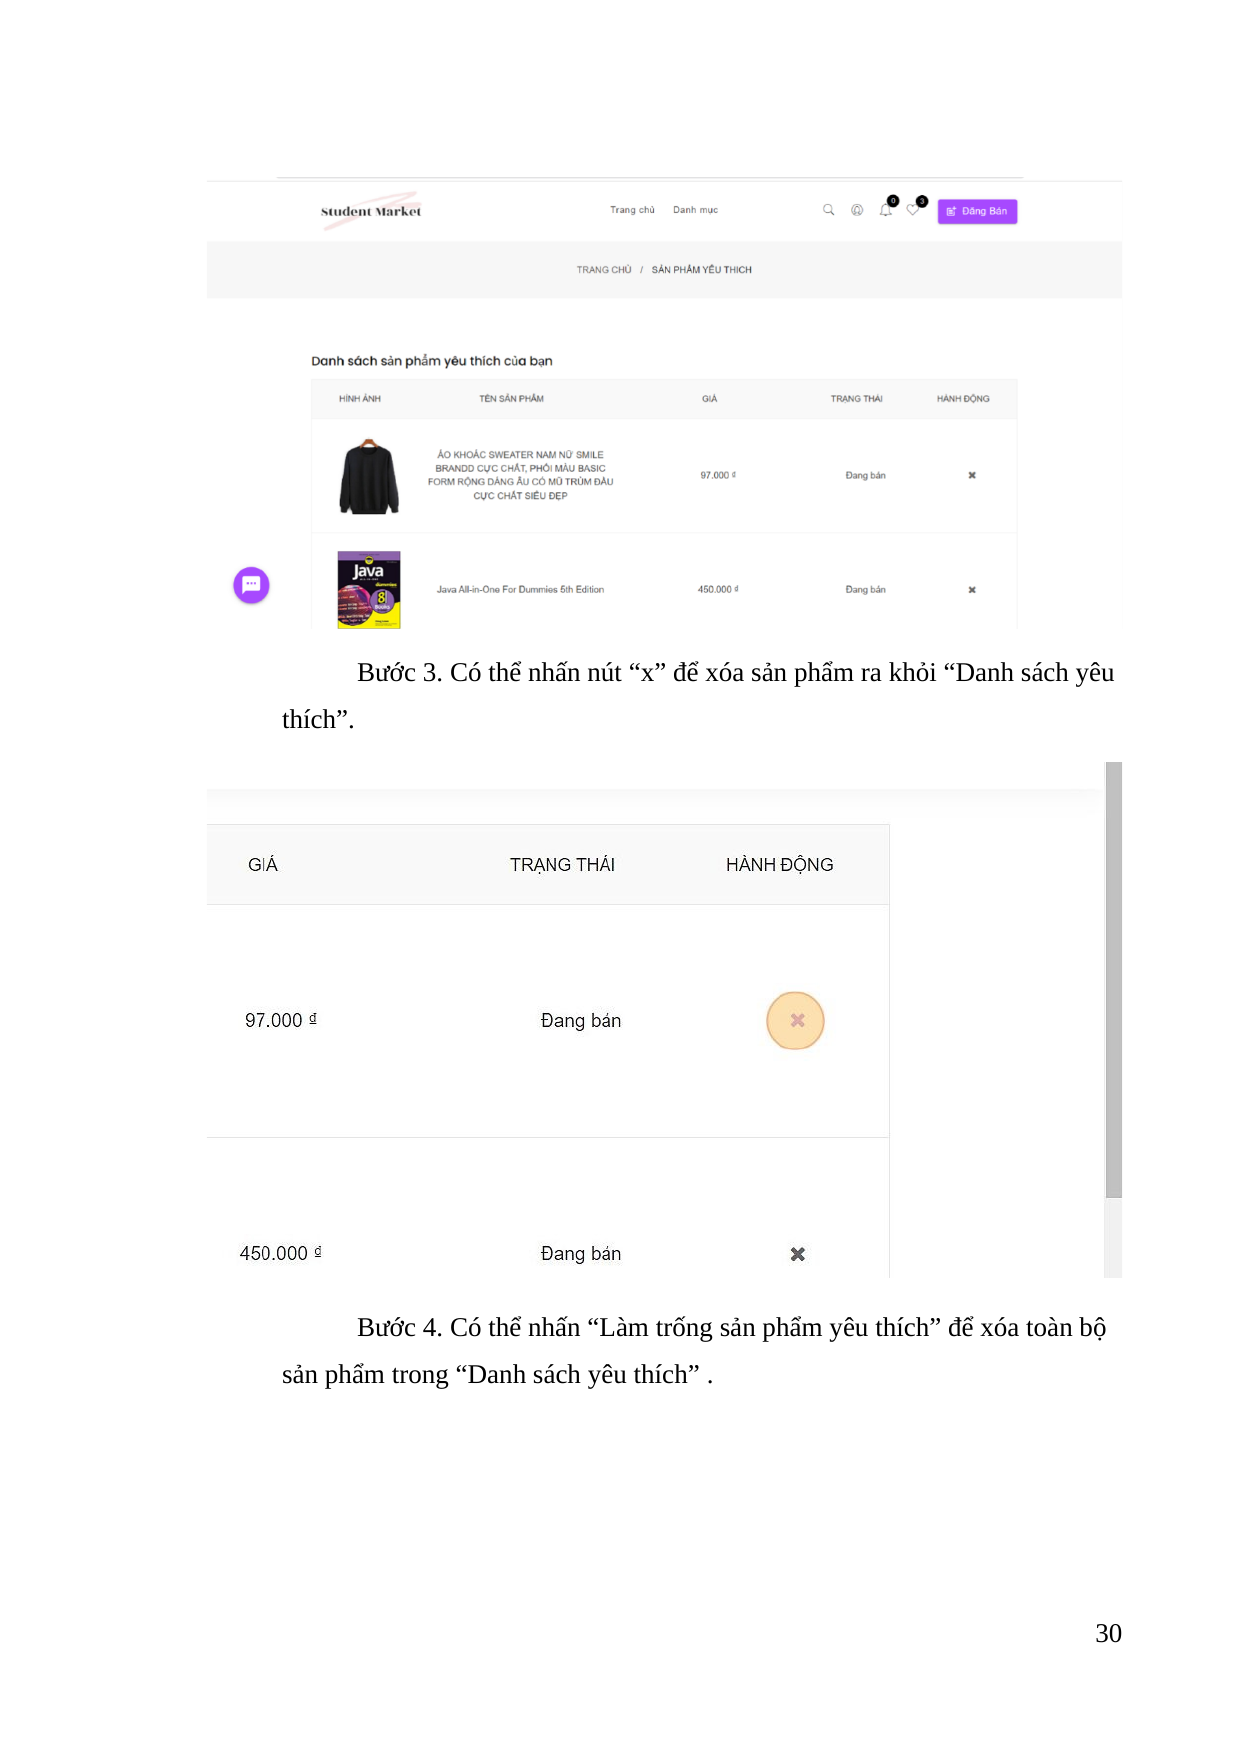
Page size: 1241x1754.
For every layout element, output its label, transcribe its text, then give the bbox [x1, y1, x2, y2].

picture [206, 762, 1123, 1278]
picture [206, 177, 1123, 629]
text Bước 3. Có thể nhấn nút “x” để xóa sản phẩm ra khỏi “Danh sách yêu thích”. [282, 656, 1122, 734]
text Bước 4. Có thể nhấn “Làm trống sản phẩm yêu thích” để xóa toàn bộ sản phẩm trong “Danh sách yêu thích” . [282, 1311, 1122, 1389]
